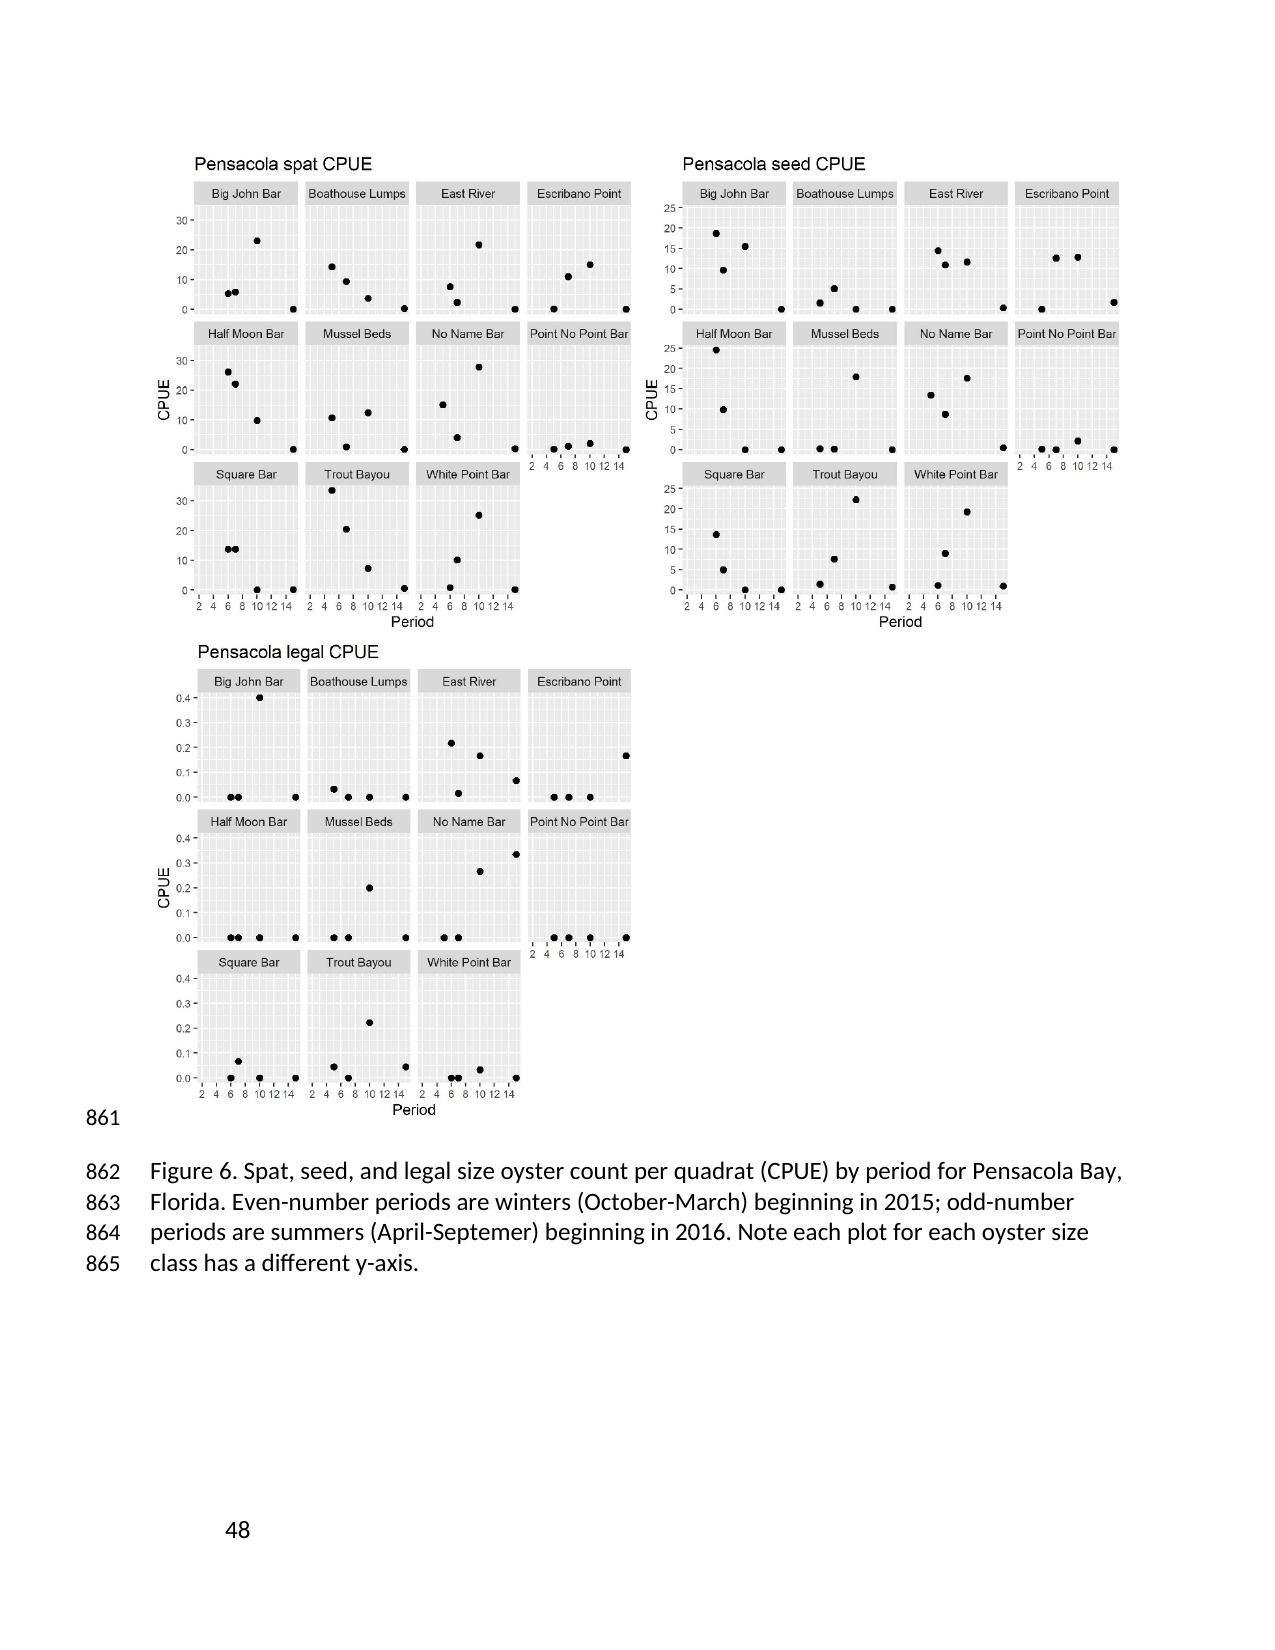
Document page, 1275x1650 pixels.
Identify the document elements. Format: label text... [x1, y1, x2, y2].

picture [150, 150, 1125, 1125]
text Figure 6. Spat, seed, and legal size oyster count per quadrat (CPUE) by period for Pensacola Bay, Florida. Even-number periods are winters (October-March) beginning in 2015; odd-number periods are summers (April-Septemer) beginning in 2016. Note each plot for each oyster size class has a different y-axis. [150, 1156, 1125, 1278]
